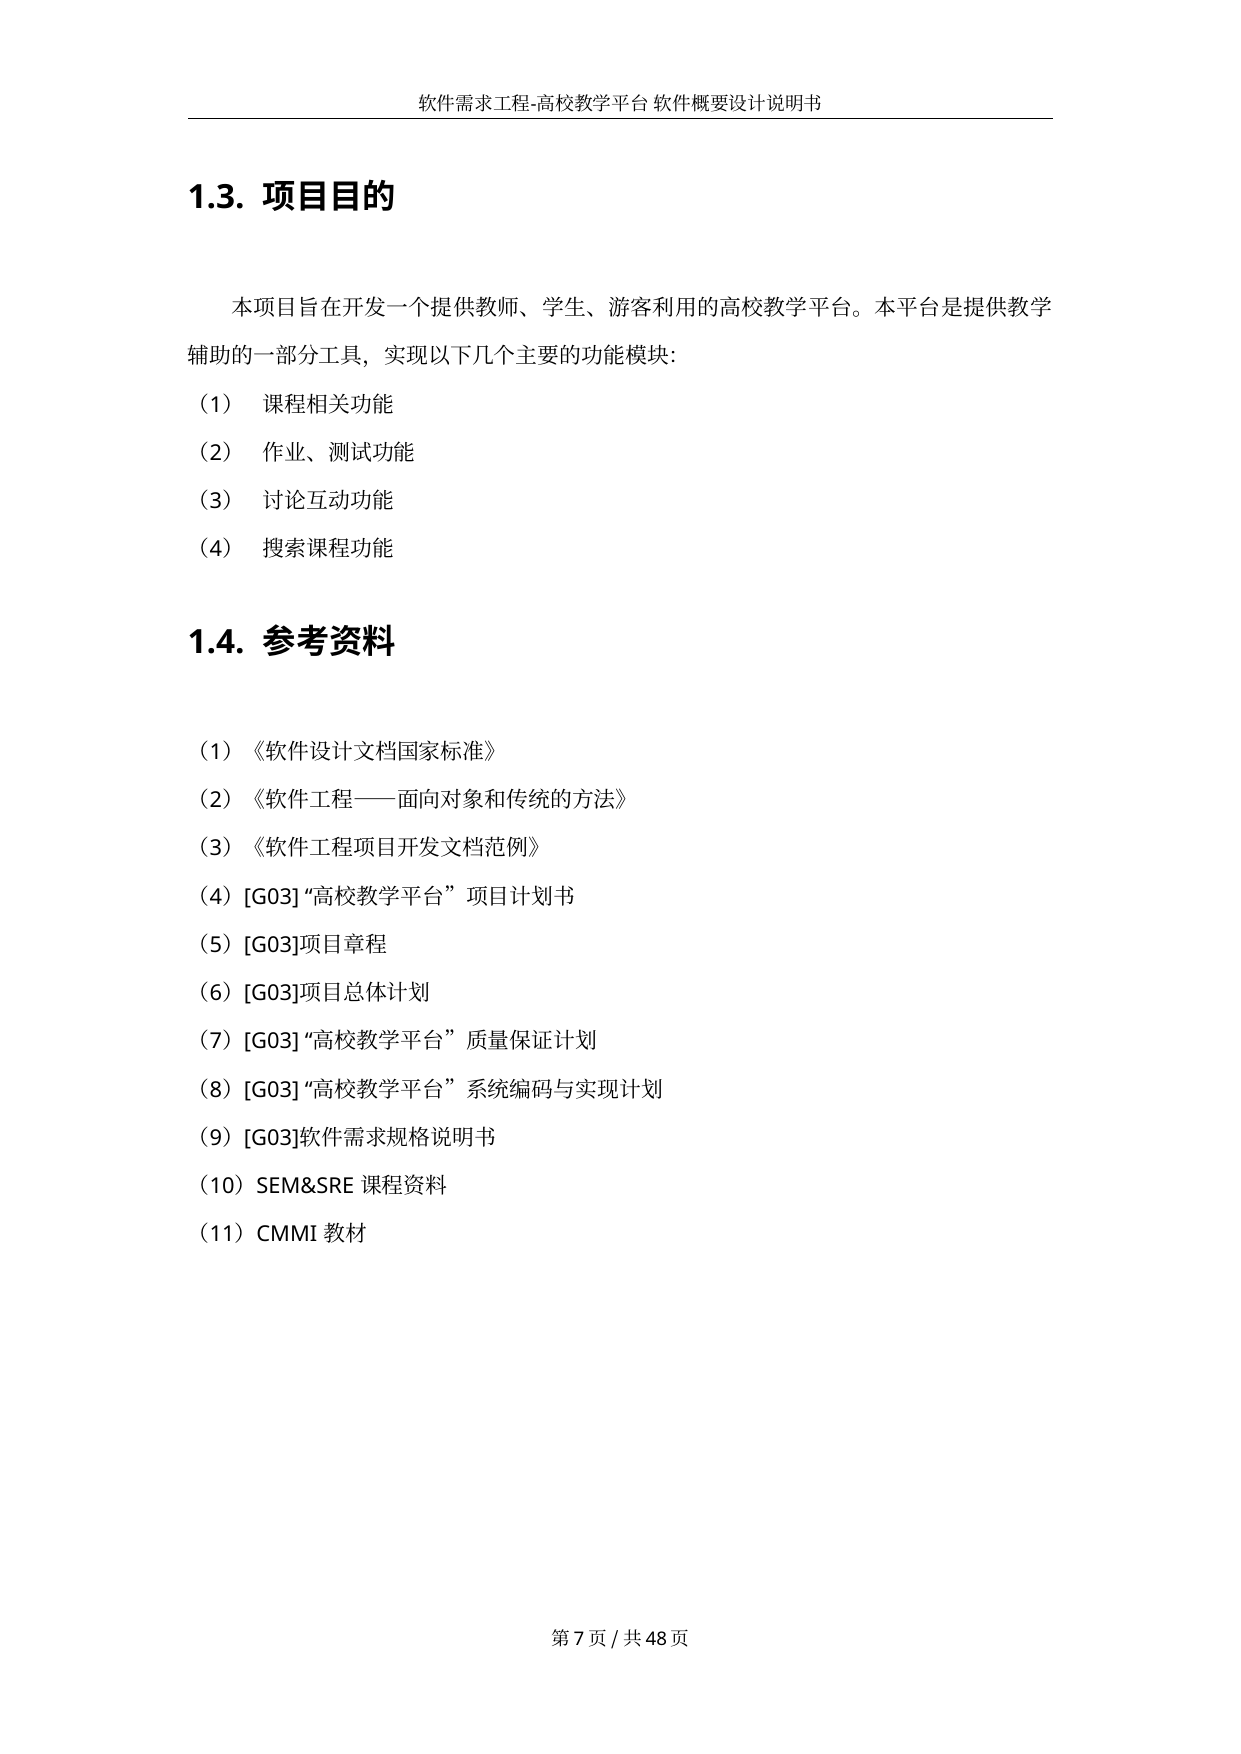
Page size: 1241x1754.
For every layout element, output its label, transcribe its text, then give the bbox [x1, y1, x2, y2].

text （3）《软件工程项目开发文档范例》 [187, 830, 1053, 863]
text （4）[G03] “高校教学平台”项目计划书 [187, 878, 1053, 911]
text （7）[G03] “高校教学平台”质量保证计划 [187, 1023, 1053, 1056]
text 本项目旨在开发一个提供教师、学生、游客利用的高校教学平台。本平台是提供教学辅助的一部分工具，实现以下几个主要的功能模块： [187, 289, 1053, 371]
text （1）《软件设计文档国家标准》 [187, 734, 1053, 766]
subtitle 项目目的 [187, 162, 1053, 227]
text （5）[G03]项目章程 [187, 927, 1053, 959]
list 讨论互动功能 [187, 483, 1053, 515]
list 课程相关功能 [187, 386, 1053, 419]
text （11）CMMI 教材 [187, 1216, 1053, 1248]
text （6）[G03]项目总体计划 [187, 975, 1053, 1007]
list 搜索课程功能 [187, 531, 1053, 563]
subtitle 参考资料 [187, 606, 1053, 671]
list 作业、测试功能 [187, 434, 1053, 467]
text （8）[G03] “高校教学平台”系统编码与实现计划 [187, 1071, 1053, 1104]
text （9）[G03]软件需求规格说明书 [187, 1119, 1053, 1152]
text （10）SEM&SRE 课程资料 [187, 1168, 1053, 1200]
text （2）《软件工程——面向对象和传统的方法》 [187, 782, 1053, 814]
